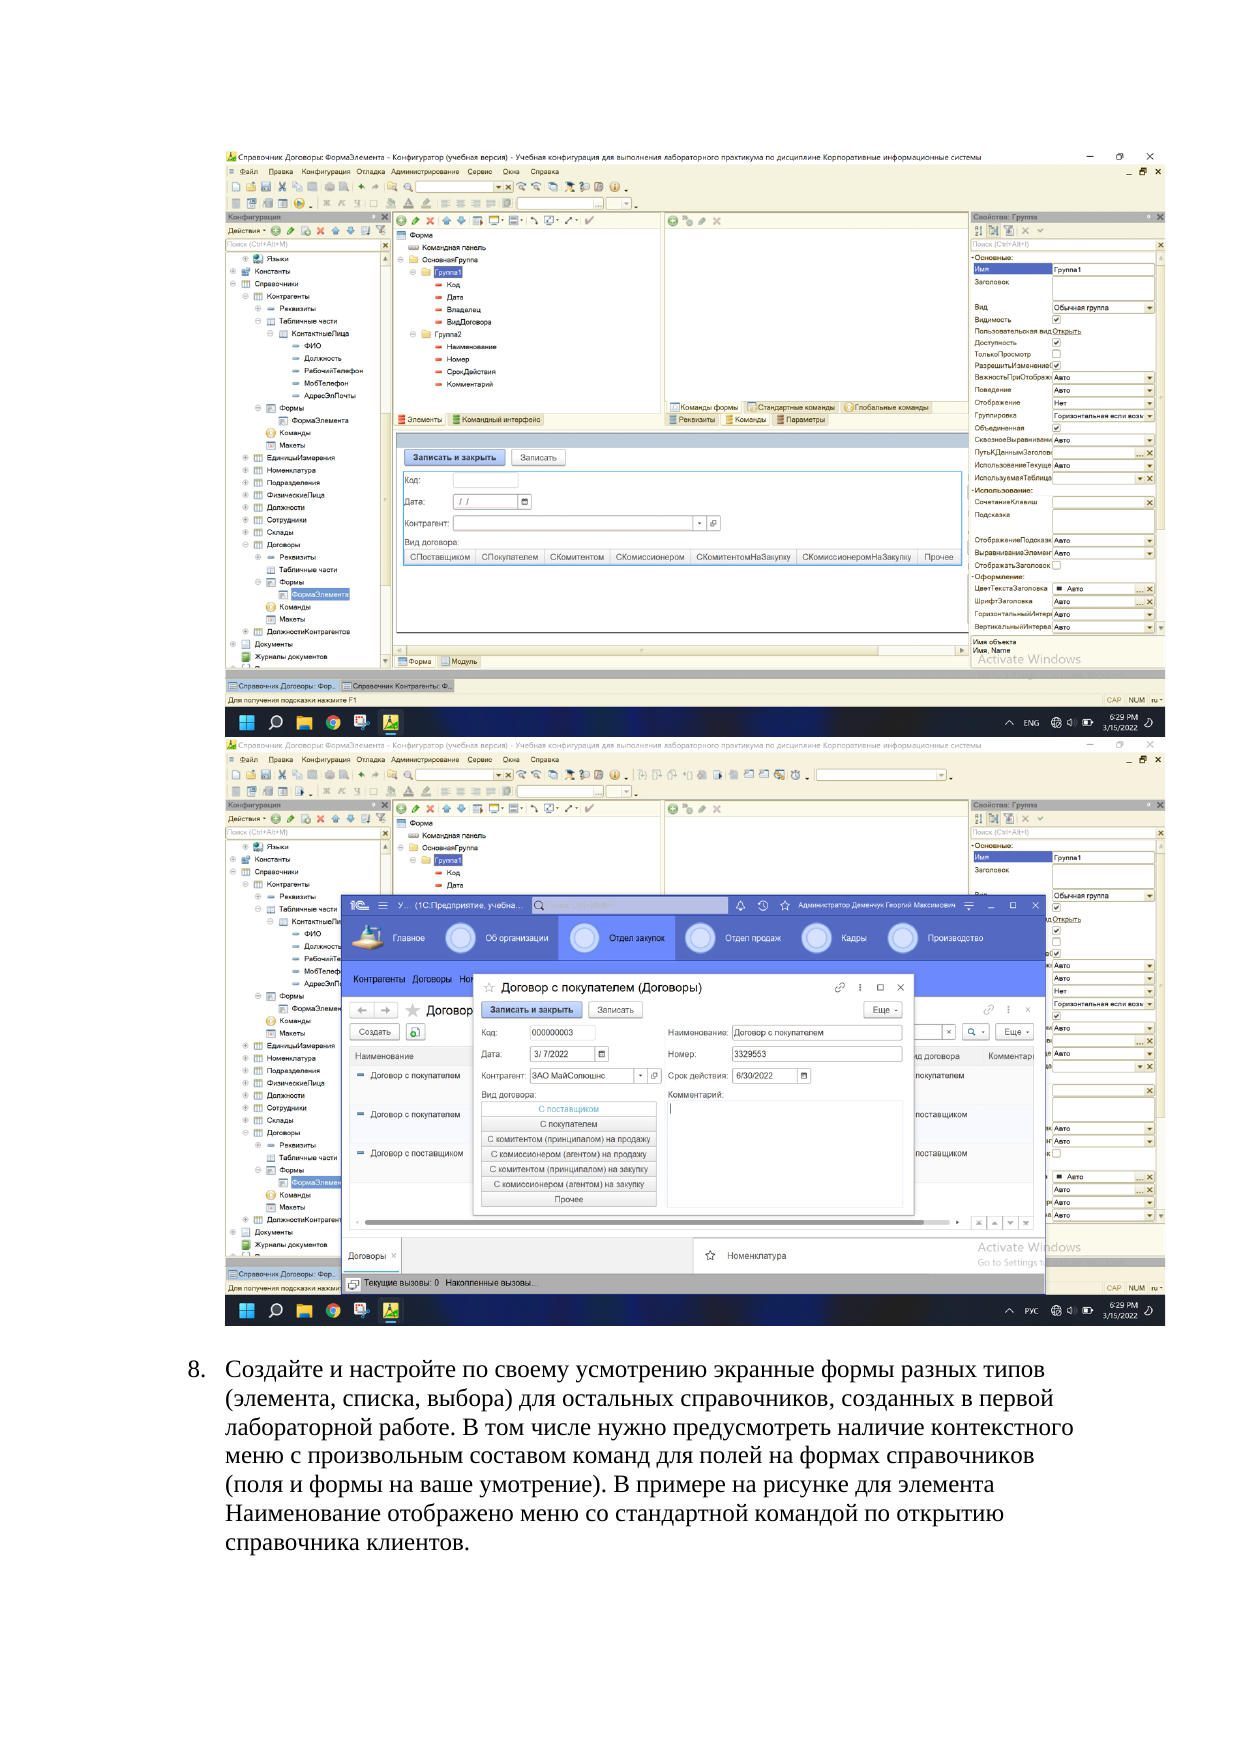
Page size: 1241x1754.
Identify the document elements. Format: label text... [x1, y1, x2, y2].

picture [225, 150, 1166, 1326]
list Создайте и настройте по своему усмотрению экранные формы разных типов (элемента, списка, выбора) для остальных справочников, созданных в первой лабораторной работе. В том числе нужно предусмотреть наличие контекстного меню с произвольным составом команд для полей на формах справочников (поля и формы на ваше умотрение). В примере на рисунке для элемента Наименование отображено меню со стандартной командой по открытию справочника клиентов. [187, 1354, 1090, 1556]
